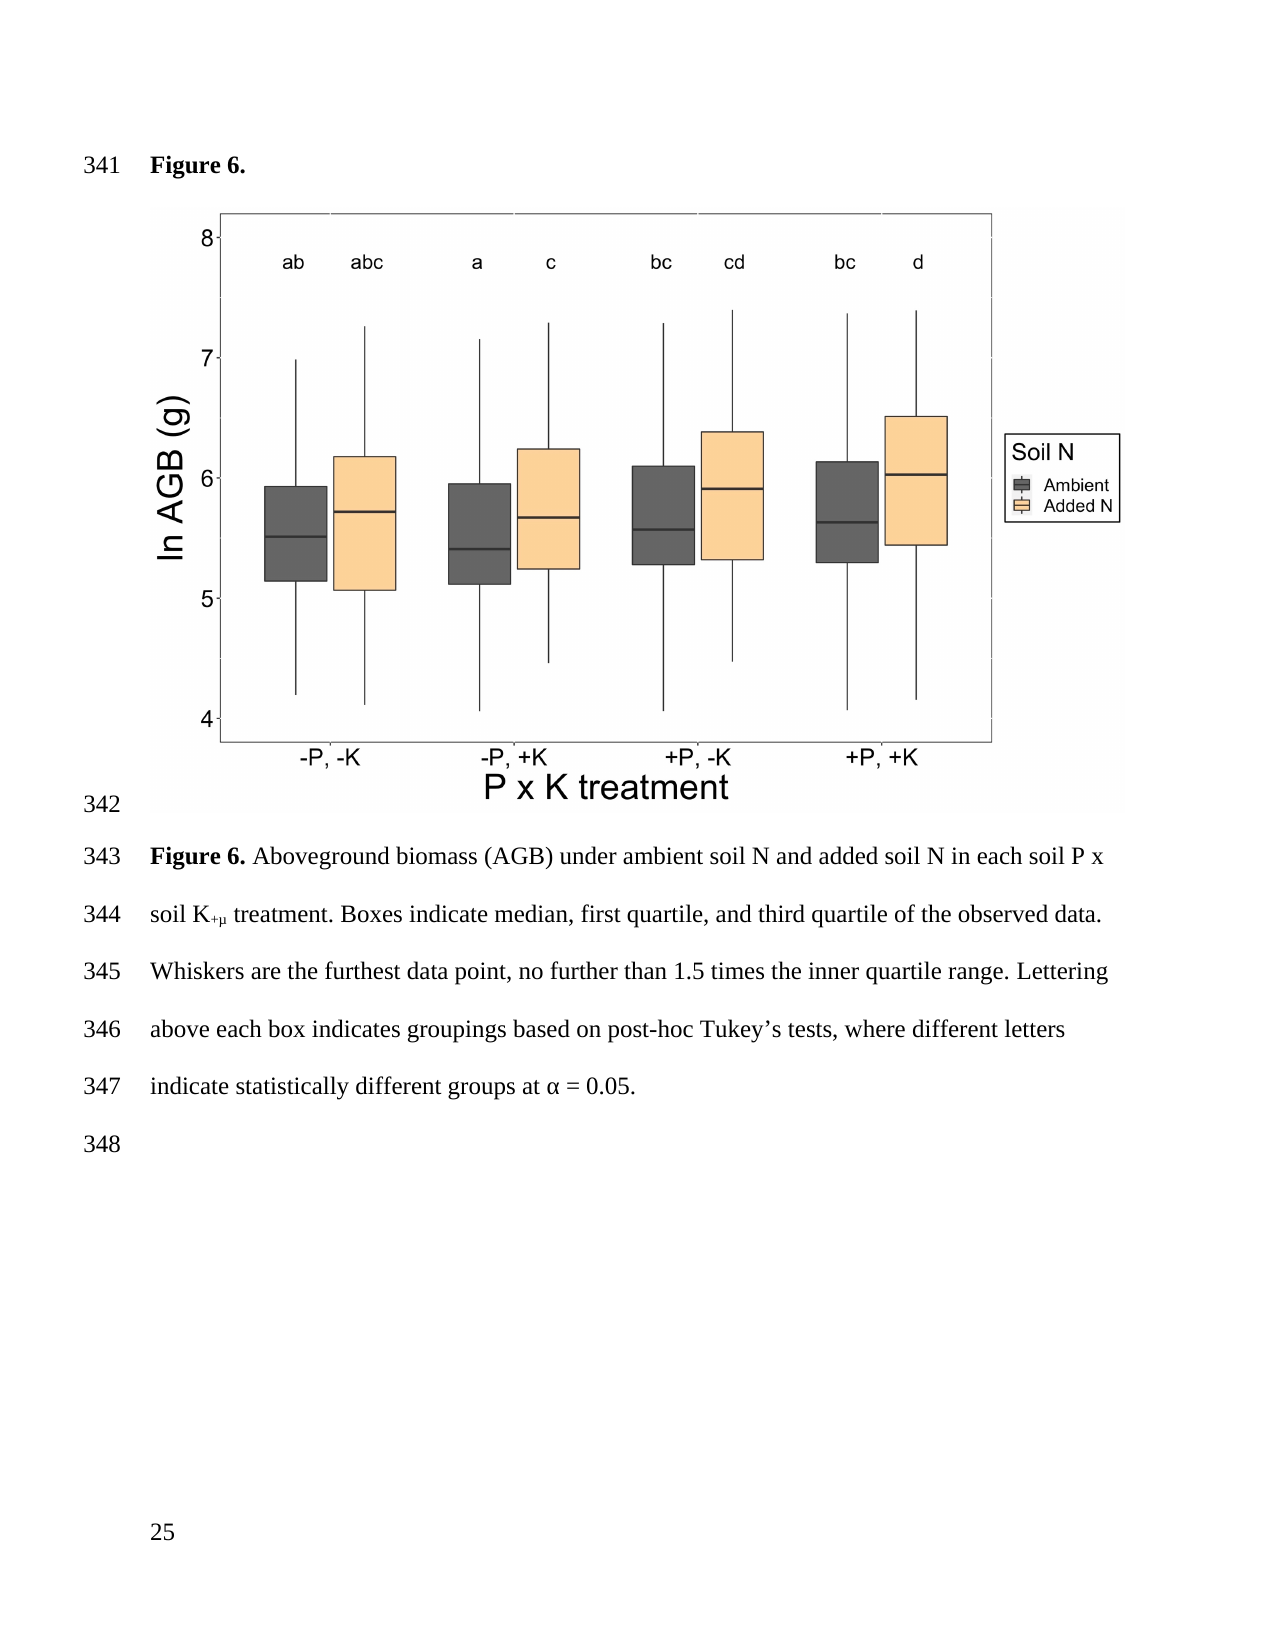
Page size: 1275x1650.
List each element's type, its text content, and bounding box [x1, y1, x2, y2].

text Figure 6. Aboveground biomass (AGB) under ambient soil N and added soil N in each soil P x soil K+µ treatment. Boxes indicate median, first quartile, and third quartile of the observed data. Whiskers are the furthest data point, no further than 1.5 times the inner quartile range. Lettering above each box indicates groupings based on post-hoc Tukey’s tests, where different letters indicate statistically different groups at α = 0.05. [150, 841, 1125, 1100]
picture [150, 207, 1125, 813]
text Figure 6. [150, 150, 1125, 179]
